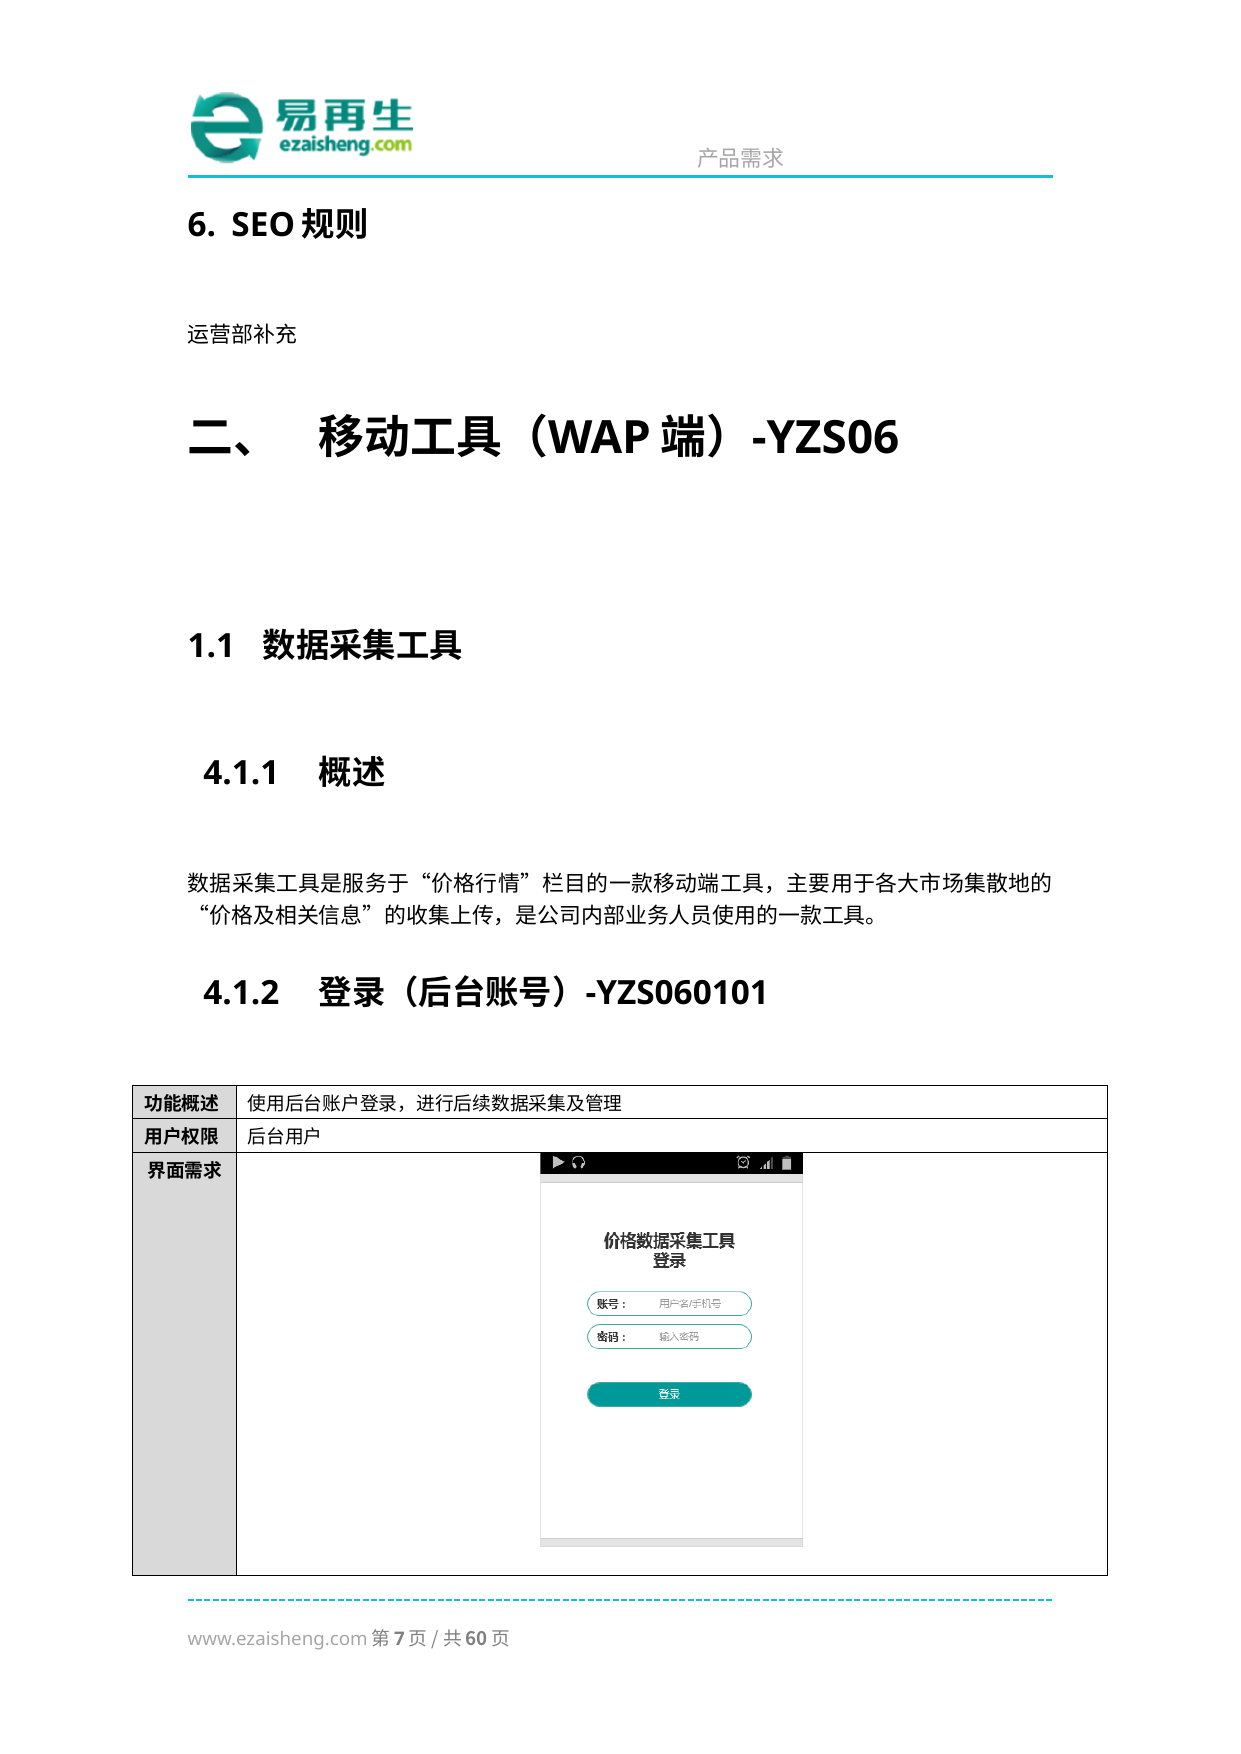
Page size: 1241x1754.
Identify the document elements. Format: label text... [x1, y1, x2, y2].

text 运营部补充 [187, 317, 1053, 349]
subtitle SEO规则 [187, 189, 1053, 254]
picture [187, 88, 418, 167]
subtitle 概述 [203, 738, 1053, 803]
subtitle 移动工具（WAP端）-YZS06 [187, 385, 1053, 482]
table_cell [237, 1153, 1107, 1575]
table_cell 用户权限 [133, 1119, 236, 1152]
table_header 使用后台账户登录，进行后续数据采集及管理 [237, 1086, 1107, 1118]
subtitle 数据采集工具 [187, 610, 1053, 675]
picture [540, 1152, 803, 1547]
text 数据采集工具是服务于“价格行情”栏目的一款移动端工具，主要用于各大市场集散地的“价格及相关信息”的收集上传，是公司内部业务人员使用的一款工具。 [187, 865, 1053, 930]
table_cell 界面需求 [133, 1153, 236, 1575]
table_header 功能概述 [133, 1086, 236, 1118]
subtitle 登录（后台账号）-YZS060101 [203, 957, 1053, 1022]
table_cell 后台用户 [237, 1119, 1107, 1152]
